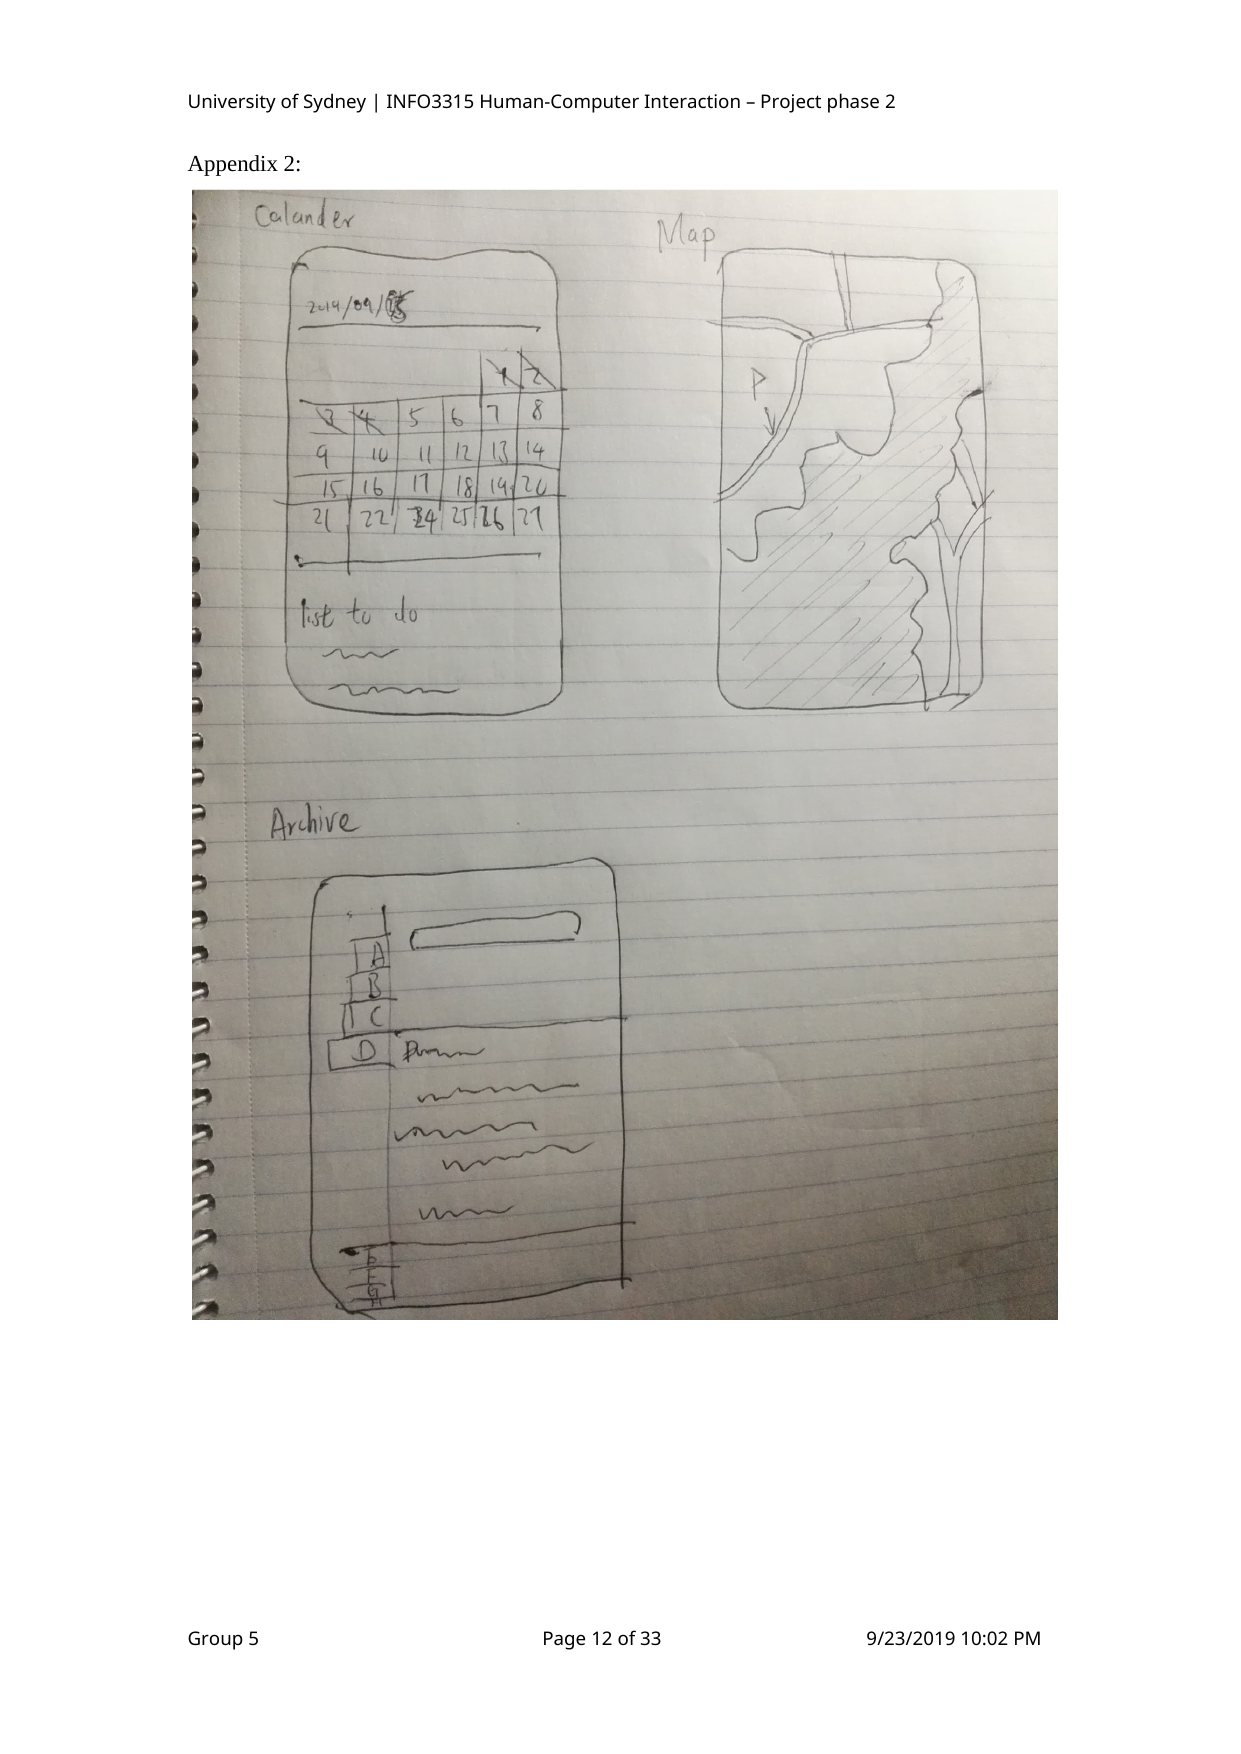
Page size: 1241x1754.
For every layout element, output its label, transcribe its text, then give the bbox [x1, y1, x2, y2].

text Appendix 2: [187, 150, 1053, 176]
picture [192, 191, 1058, 1319]
